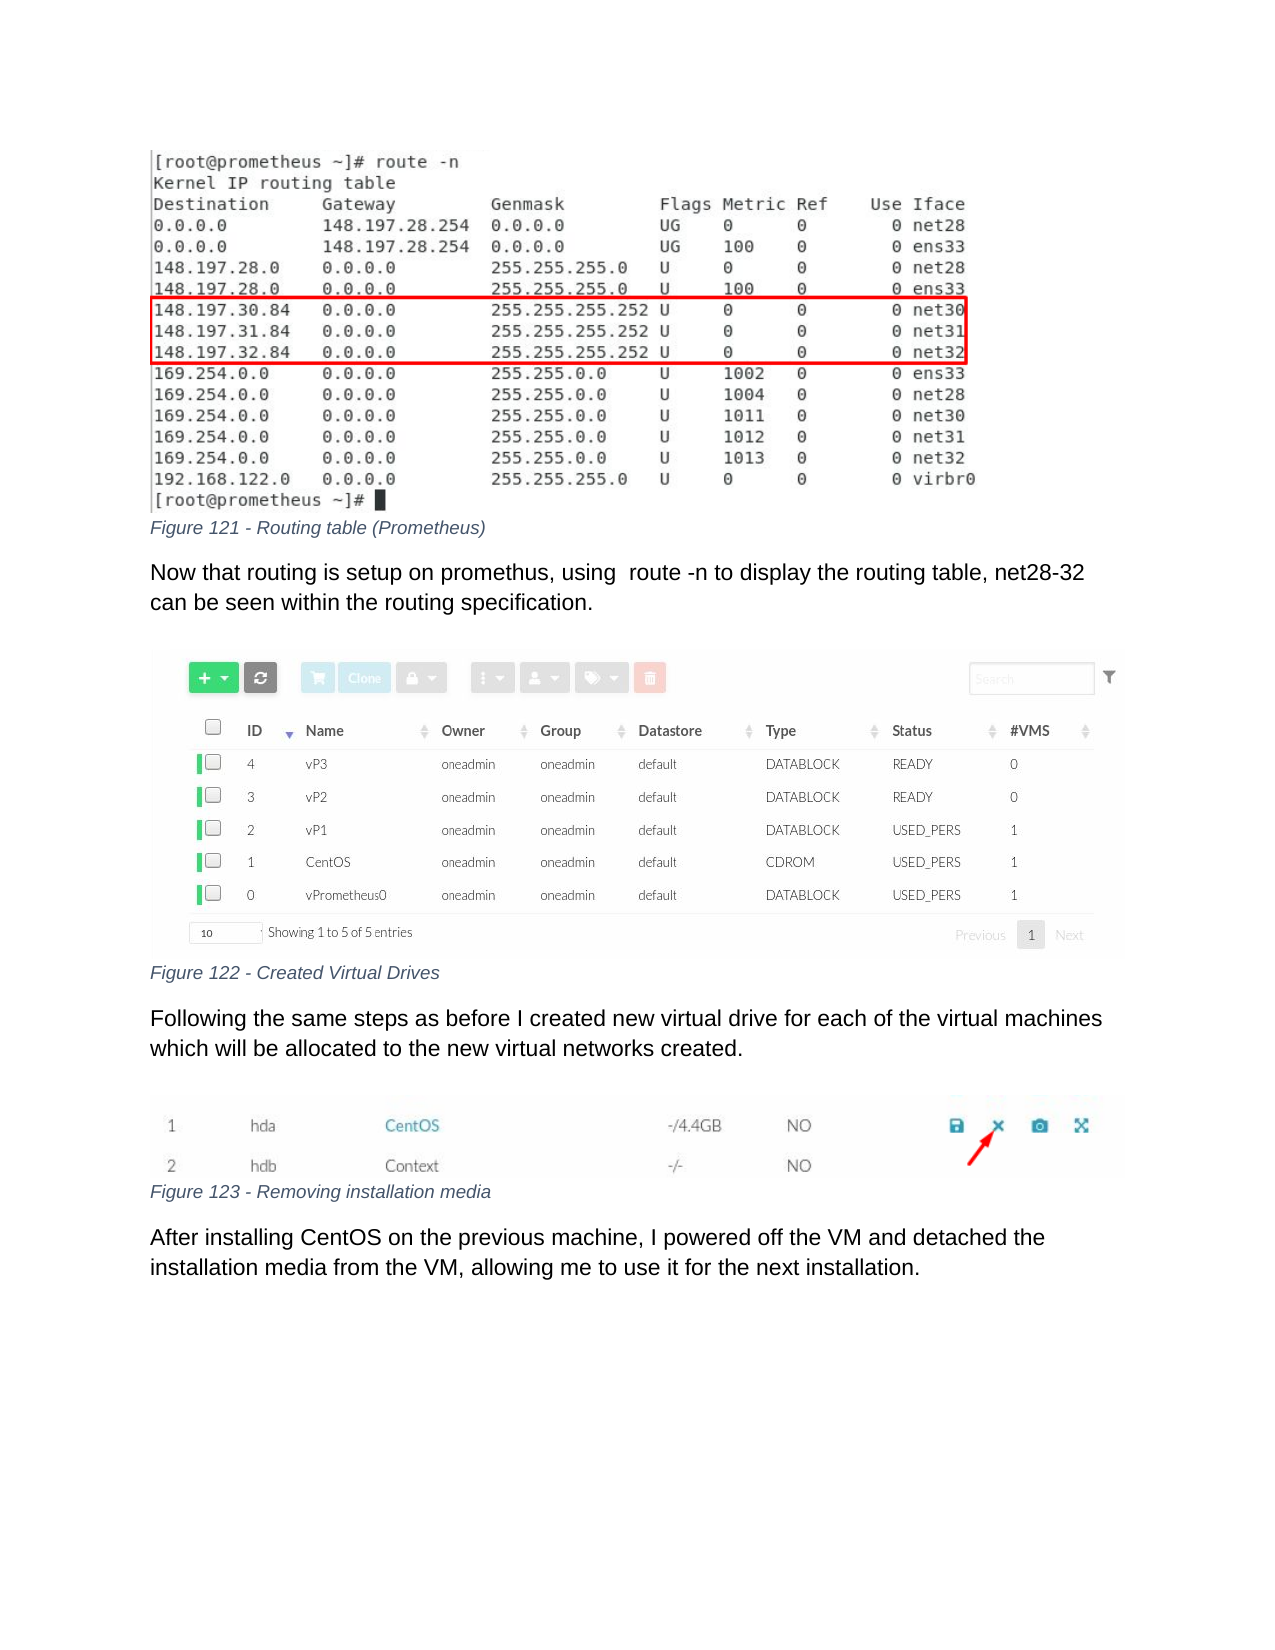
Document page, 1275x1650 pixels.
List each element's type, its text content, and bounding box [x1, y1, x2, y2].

text Figure 122 - Created Virtual Drives [150, 962, 1125, 984]
text Figure 121 - Routing table (Prometheus) [150, 517, 1125, 538]
text Following the same steps as before I created new virtual drive for each of the virtual machines which will be allocated to the new virtual networks created. [150, 1004, 1125, 1061]
picture [150, 649, 1125, 959]
text After installing CentOS on the previous machine, I powered off the VM and detached the installation media from the VM, allowing me to use it for the next installation. [150, 1224, 1125, 1280]
text Figure 123 - Removing installation media [150, 1181, 1125, 1203]
picture [150, 1095, 1125, 1178]
text Now that routing is setup on promethus, using route -n to display the routing table, net28-32 can be seen within the routing specification. [150, 559, 1125, 616]
picture [150, 150, 996, 513]
